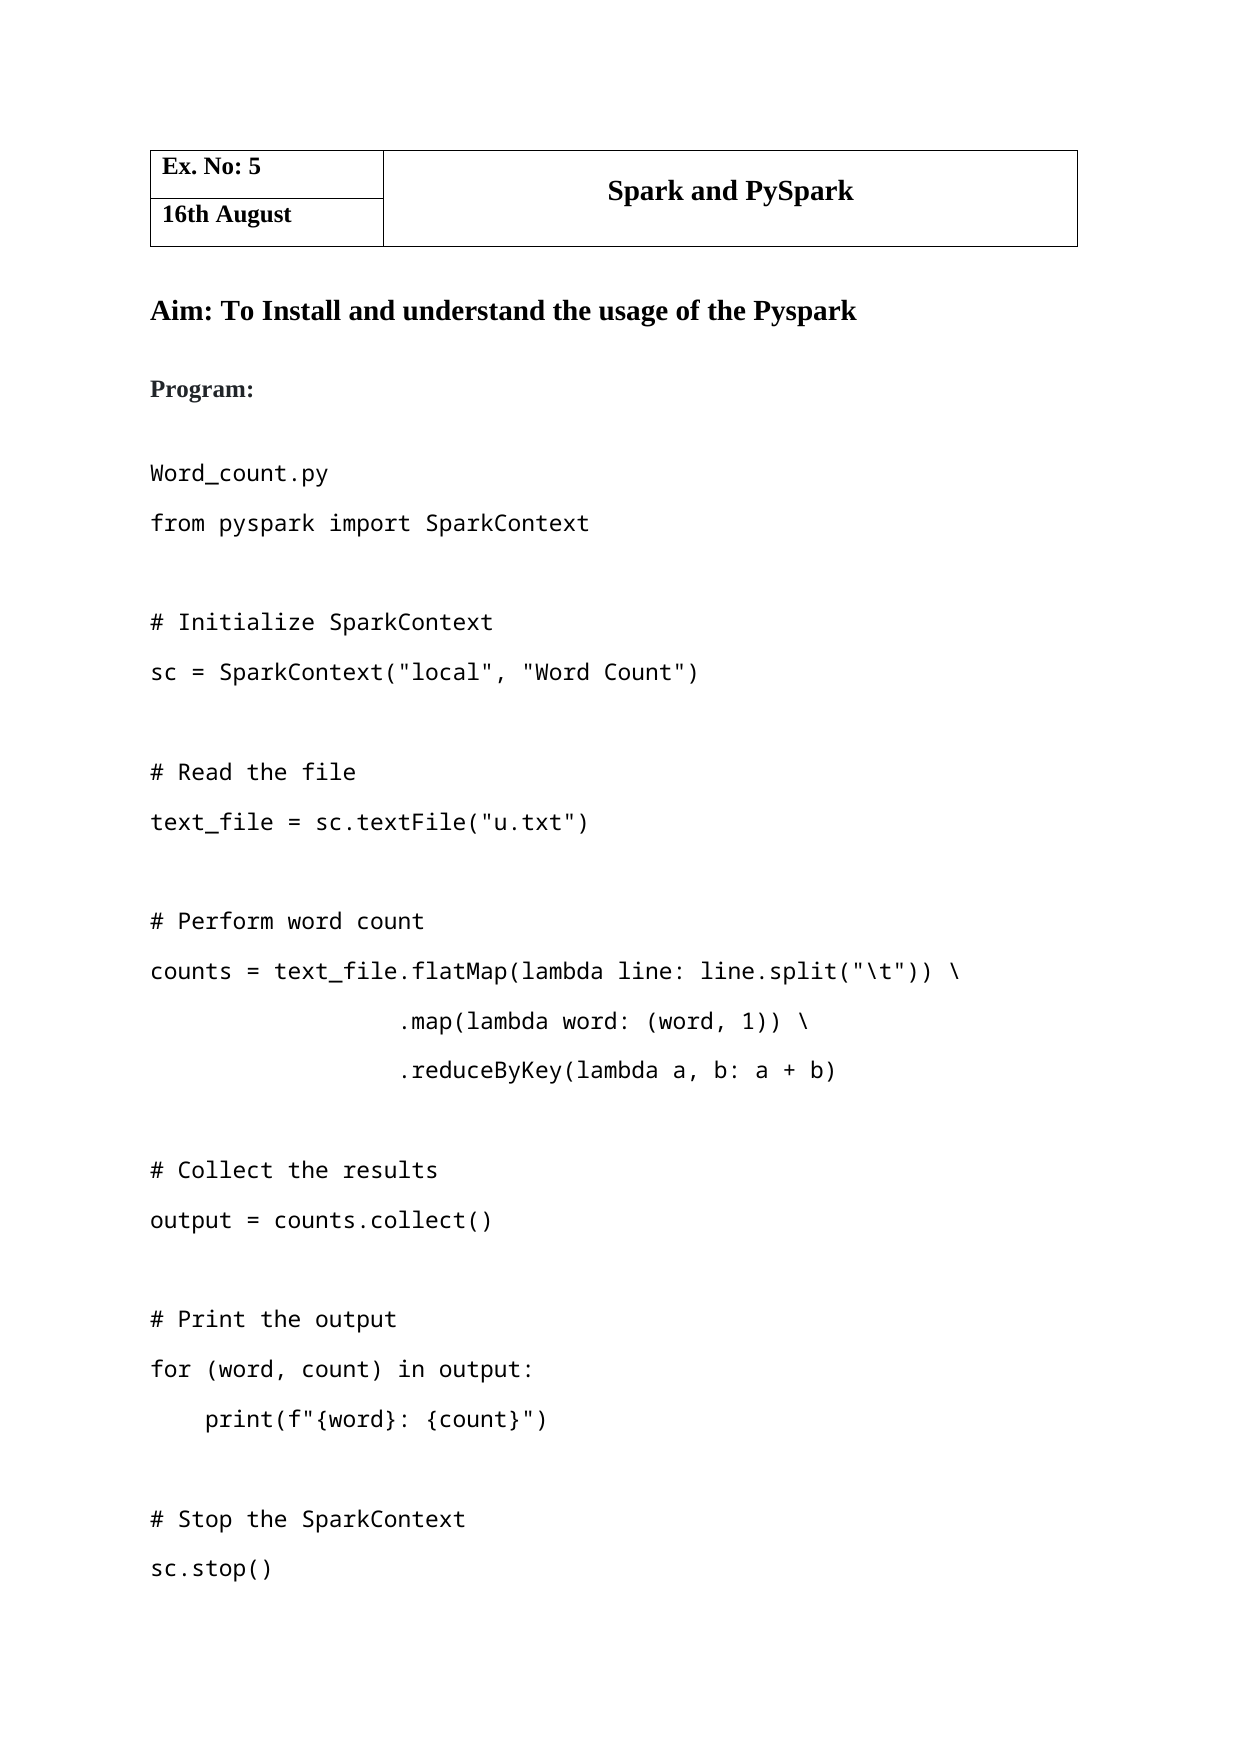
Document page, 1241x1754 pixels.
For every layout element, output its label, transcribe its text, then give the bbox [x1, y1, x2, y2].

text # Initialize SparkContext [150, 606, 1090, 637]
text .reduceByKey(lambda a, b: a + b) [150, 1054, 1090, 1086]
text Program: [150, 374, 1090, 403]
text # Perform word count [150, 905, 1090, 936]
text counts = text_file.flatMap(lambda line: line.split("\t")) \ [150, 955, 1090, 986]
text from pyspark import SparkContext [150, 507, 1090, 538]
text Word_count.py [150, 457, 1090, 488]
text Aim: To Install and understand the usage of the Pyspark [150, 293, 1090, 327]
text sc = SparkContext("local", "Word Count") [150, 656, 1090, 687]
text text_file = sc.textFile("u.txt") [150, 805, 1090, 837]
text .map(lambda word: (word, 1)) \ [150, 1004, 1090, 1036]
text # Collect the results [150, 1154, 1090, 1185]
text output = counts.collect() [150, 1204, 1090, 1235]
text print(f"{word}: {count}") [150, 1403, 1090, 1434]
table_header Ex. No: 5 [151, 151, 383, 198]
text sc.stop() [150, 1552, 1090, 1583]
text # Read the file [150, 756, 1090, 787]
text for (word, count) in output: [150, 1353, 1090, 1384]
text # Print the output [150, 1303, 1090, 1334]
table_cell 16th August [151, 199, 383, 246]
text # Stop the SparkContext [150, 1502, 1090, 1534]
table_header Spark and PySpark [384, 151, 1077, 246]
